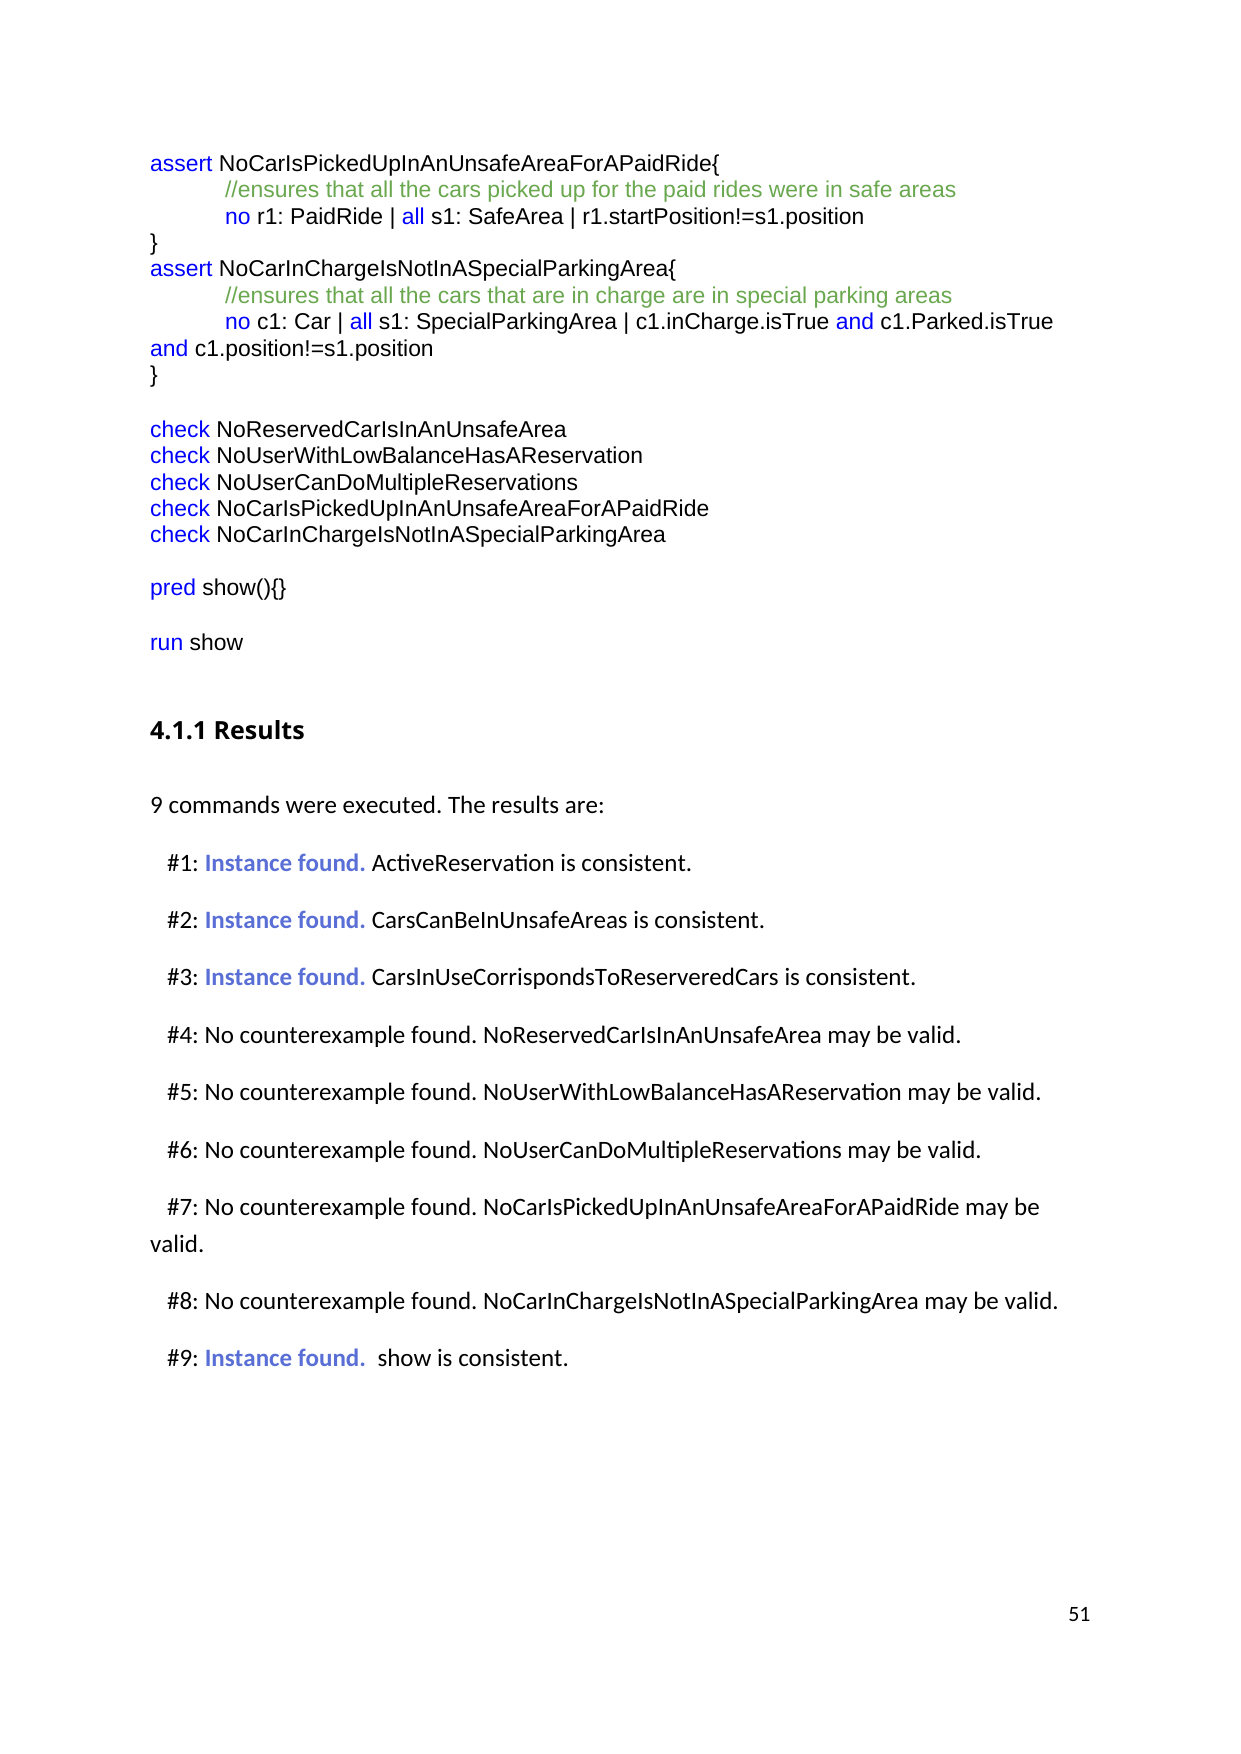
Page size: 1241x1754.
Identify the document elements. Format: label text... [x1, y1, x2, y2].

text #4: No counterexample found. NoReservedCarIsInAnUnsafeArea may be valid. [150, 1019, 1090, 1049]
text check NoCarIsPickedUpInAnUnsafeAreaForAPaidRide [150, 495, 1090, 521]
text 9 commands were executed. The results are: [150, 789, 1090, 820]
text #2: Instance found. CarsCanBeInUnsafeAreas is consistent. [150, 904, 1090, 935]
text check NoUserCanDoMultipleReservations [150, 469, 1090, 495]
text pred show(){} [150, 574, 1090, 600]
text #1: Instance found. ActiveReservation is consistent. [150, 847, 1090, 877]
text assert NoCarInChargeIsNotInASpecialParkingArea{ [150, 255, 1090, 282]
subtitle 4.1.1 Results [150, 713, 1090, 747]
text check NoUserWithLowBalanceHasAReservation [150, 442, 1090, 469]
text check NoCarInChargeIsNotInASpecialParkingArea [150, 521, 1090, 548]
text check NoReservedCarIsInAnUnsafeArea [150, 416, 1090, 442]
text //ensures that all the cars that are in charge are in special parking areas [150, 282, 1090, 308]
text #3: Instance found. CarsInUseCorrispondsToReserveredCars is consistent. [150, 962, 1090, 992]
text assert NoCarIsPickedUpInAnUnsafeAreaForAPaidRide{ [150, 150, 1090, 176]
text no r1: PaidRide | all s1: SafeArea | r1.startPosition!=s1.position [150, 203, 1090, 229]
text } [150, 229, 1090, 255]
text #5: No counterexample found. NoUserWithLowBalanceHasAReservation may be valid. [150, 1076, 1090, 1107]
text run show [150, 629, 1090, 656]
text //ensures that all the cars picked up for the paid rides were in safe areas [150, 176, 1090, 203]
text #8: No counterexample found. NoCarInChargeIsNotInASpecialParkingArea may be valid. [150, 1285, 1090, 1316]
text no c1: Car | all s1: SpecialParkingArea | c1.inCharge.isTrue and c1.Parked.isTrue and c1.position!=s1.position [150, 308, 1090, 361]
text #9: Instance found. show is consistent. [150, 1342, 1090, 1373]
text #7: No counterexample found. NoCarIsPickedUpInAnUnsafeAreaForAPaidRide may be valid. [150, 1191, 1090, 1258]
text } [150, 361, 1090, 387]
text #6: No counterexample found. NoUserCanDoMultipleReservations may be valid. [150, 1134, 1090, 1164]
